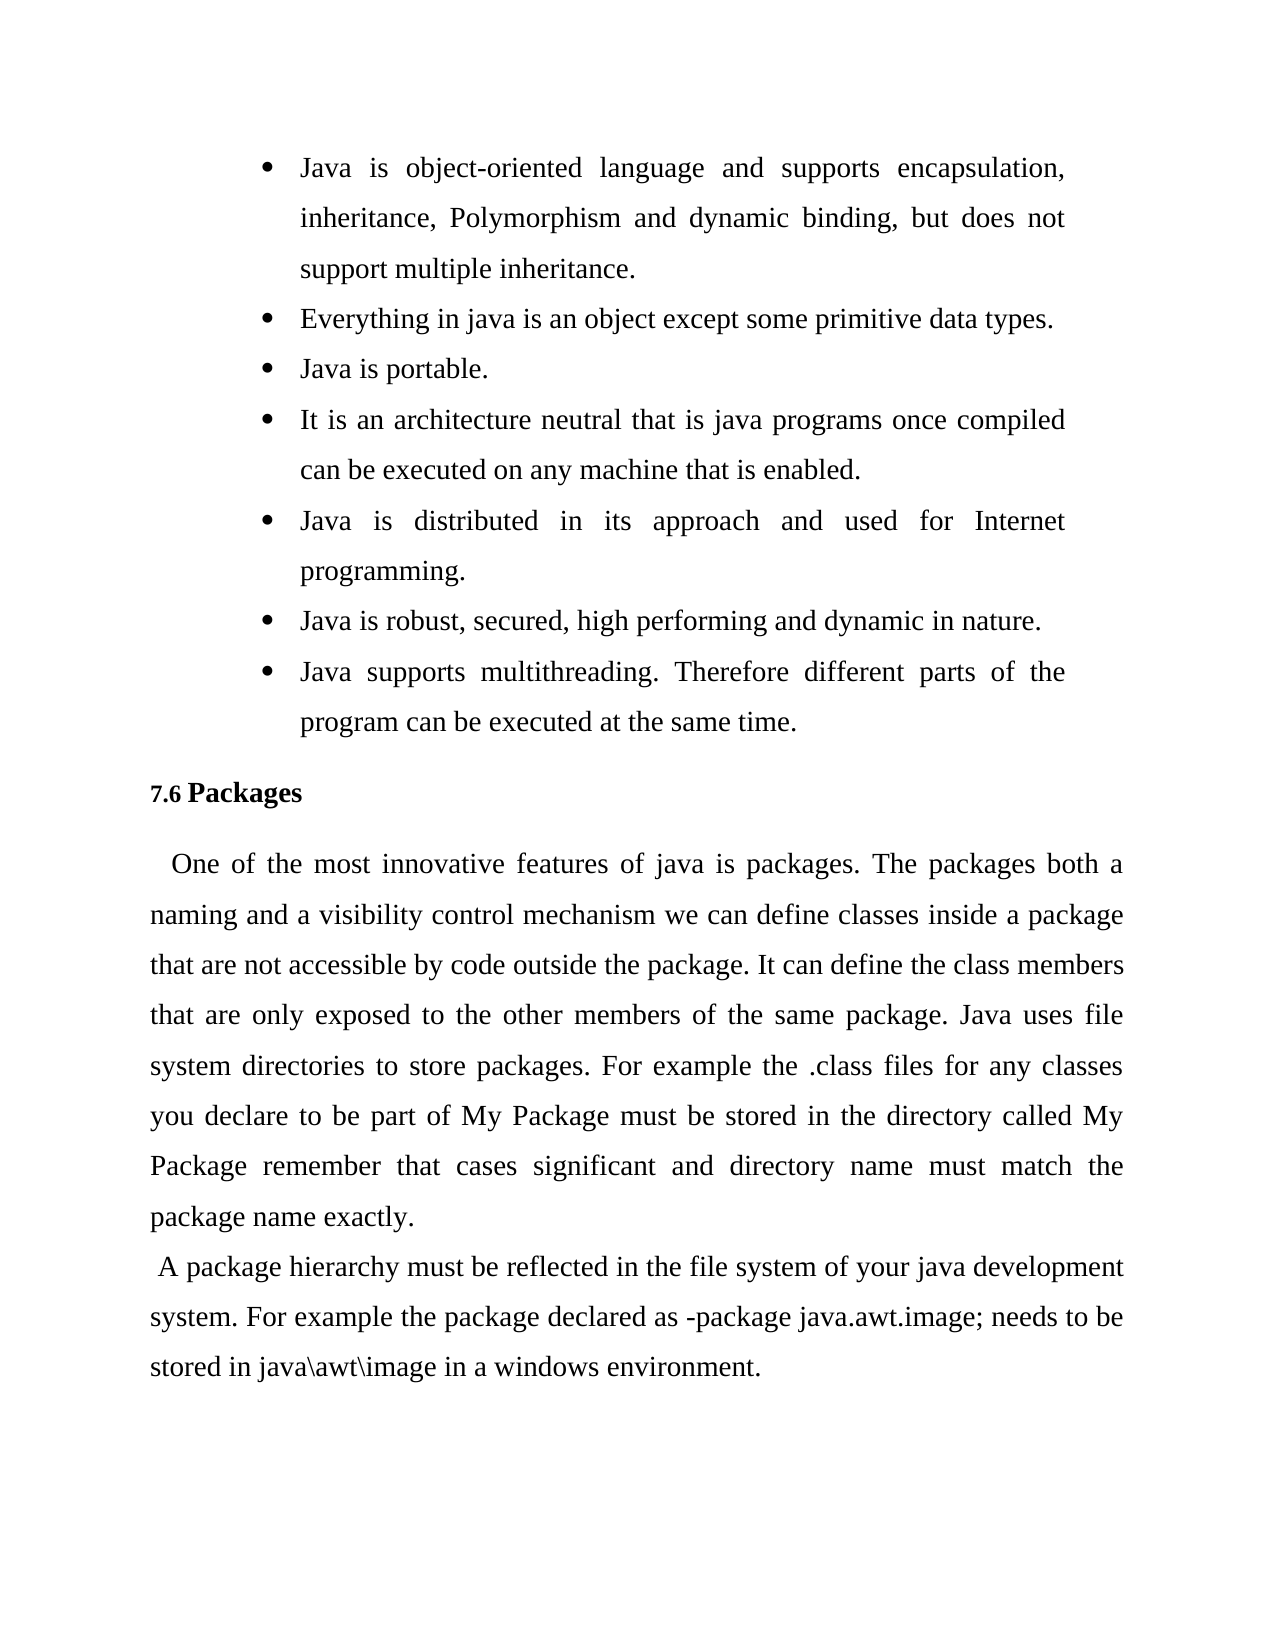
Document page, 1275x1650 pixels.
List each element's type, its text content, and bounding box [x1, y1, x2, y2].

list Java is portable. [262, 351, 1066, 385]
list Java is object-oriented language and supports encapsulation, inheritance, Polymorphism and dynamic binding, but does not support multiple inheritance. [262, 150, 1066, 284]
text 7.6 Packages [150, 775, 1125, 809]
list One of the most innovative features of java is packages. The packages both a naming and a visibility control mechanism we can define classes inside a package that are not accessible by code outside the package. It can define the class members that are only exposed to the other members of the same package. Java uses file system directories to store packages. For example the .class files for any classes you declare to be part of My Package must be stored in the directory called My Package remember that cases significant and directory name must match the package name exactly. [150, 846, 1125, 1232]
list Everything in java is an object except some primitive data types. [262, 301, 1066, 335]
list Java is robust, secured, high performing and dynamic in nature. [262, 603, 1066, 637]
list A package hierarchy must be reflected in the file system of your java development system. For example the package declared as -package java.awt.image; needs to be stored in java\awt\image in a windows environment. [150, 1249, 1125, 1383]
list It is an architecture neutral that is java programs once compiled can be executed on any machine that is enabled. [262, 402, 1066, 486]
list Java supports multithreading. Therefore different parts of the program can be executed at the same time. [262, 654, 1066, 738]
list Java is distributed in its approach and used for Internet programming. [262, 503, 1066, 587]
